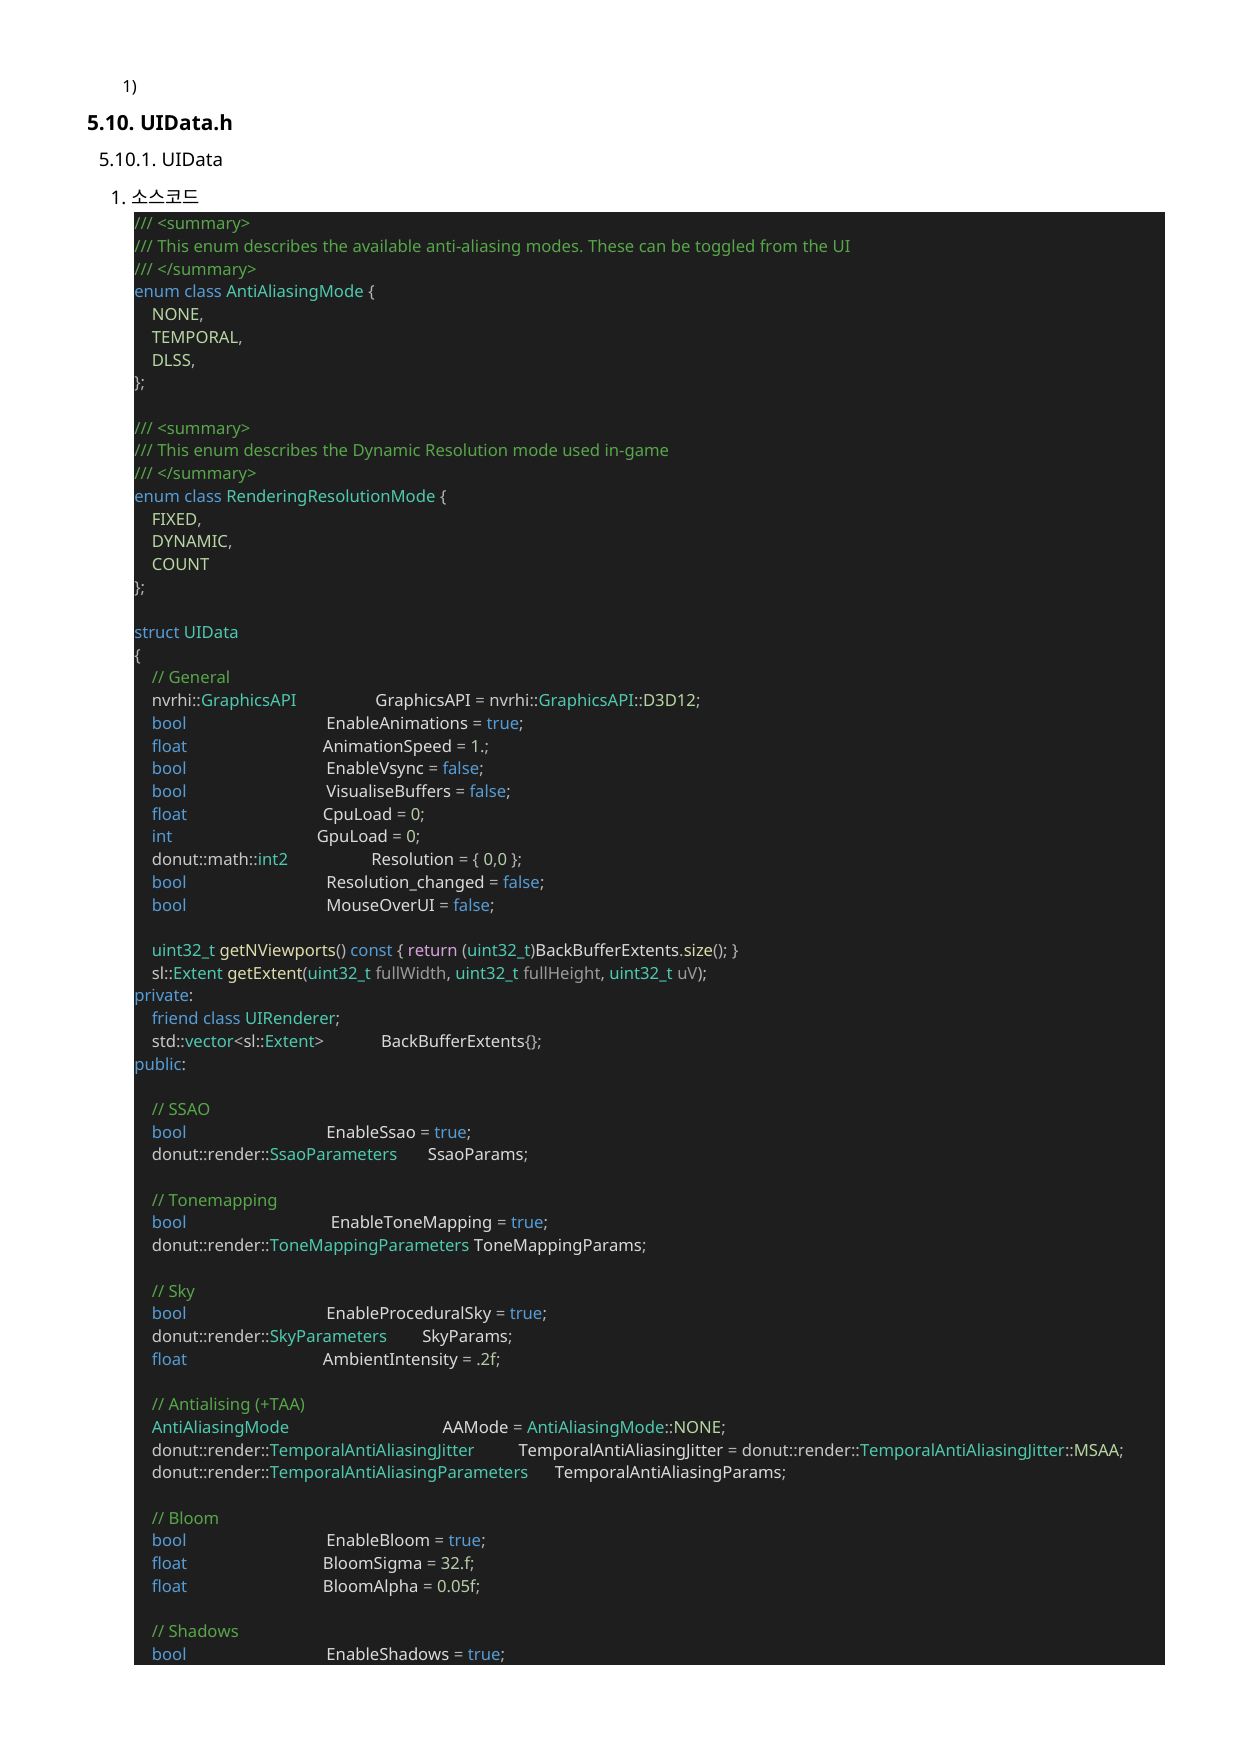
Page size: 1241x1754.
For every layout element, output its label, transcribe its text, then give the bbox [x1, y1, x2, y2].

text donut::render::TemporalAntiAliasingJitter TemporalAntiAliasingJitter = donut::render::TemporalAntiAliasingJitter::MSAA; [134, 1438, 1165, 1461]
text float BloomAlpha = 0.05f; [134, 1574, 1165, 1597]
text float AnimationSpeed = 1.; [134, 734, 1165, 757]
text float CpuLoad = 0; [134, 802, 1165, 825]
subtitle UIData [98, 147, 1165, 172]
text bool EnableToneMapping = true; [134, 1211, 1165, 1234]
text donut::math::int2 Resolution = { 0,0 }; [134, 848, 1165, 870]
subtitle UIData.h [87, 108, 1165, 136]
text // Bloom [134, 1506, 1165, 1529]
text enum class AntiAliasingMode { [134, 280, 1165, 303]
text // General [134, 666, 1165, 689]
text friend class UIRenderer; [134, 1007, 1165, 1029]
text float AmbientIntensity = .2f; [134, 1347, 1165, 1370]
text TEMPORAL, [134, 325, 1165, 348]
text { [134, 643, 1165, 666]
text bool EnableSsao = true; [134, 1120, 1165, 1143]
text /// </summary> [134, 462, 1165, 484]
text /// <summary> [134, 416, 1165, 439]
subtitle 소스코드 [110, 183, 1165, 210]
text // Shadows [134, 1620, 1165, 1642]
text donut::render::SsaoParameters SsaoParams; [134, 1143, 1165, 1166]
text /// </summary> [134, 257, 1165, 280]
text bool EnableShadows = true; [134, 1642, 1165, 1665]
text donut::render::TemporalAntiAliasingParameters TemporalAntiAliasingParams; [134, 1461, 1165, 1483]
text bool EnableProceduralSky = true; [134, 1302, 1165, 1324]
text }; [134, 371, 1165, 393]
text DYNAMIC, [134, 530, 1165, 552]
text // Sky [134, 1279, 1165, 1302]
text struct UIData [134, 621, 1165, 643]
text AntiAliasingMode AAMode = AntiAliasingMode::NONE; [134, 1415, 1165, 1438]
text // SSAO [134, 1097, 1165, 1120]
text private: [134, 984, 1165, 1007]
text /// This enum describes the available anti-aliasing modes. These can be toggled from the UI [134, 234, 1165, 257]
text NONE, [134, 303, 1165, 325]
text donut::render::ToneMappingParameters ToneMappingParams; [134, 1234, 1165, 1256]
text FIXED, [134, 507, 1165, 530]
text uint32_t getNViewports() const { return (uint32_t)BackBufferExtents.size(); } [134, 938, 1165, 961]
text /// <summary> [134, 212, 1165, 234]
text bool MouseOverUI = false; [134, 893, 1165, 916]
text /// This enum describes the Dynamic Resolution mode used in-game [134, 439, 1165, 462]
text nvrhi::GraphicsAPI GraphicsAPI = nvrhi::GraphicsAPI::D3D12; [134, 689, 1165, 711]
text DLSS, [134, 348, 1165, 371]
text public: [134, 1052, 1165, 1075]
text COUNT [134, 552, 1165, 575]
text bool EnableBloom = true; [134, 1529, 1165, 1552]
text enum class RenderingResolutionMode { [134, 484, 1165, 507]
text bool Resolution_changed = false; [134, 870, 1165, 893]
text int GpuLoad = 0; [134, 825, 1165, 848]
text sl::Extent getExtent(uint32_t fullWidth, uint32_t fullHeight, uint32_t uV); [134, 961, 1165, 984]
text }; [134, 575, 1165, 598]
text float BloomSigma = 32.f; [134, 1552, 1165, 1574]
text bool VisualiseBuffers = false; [134, 779, 1165, 802]
text bool EnableAnimations = true; [134, 711, 1165, 734]
text donut::render::SkyParameters SkyParams; [134, 1324, 1165, 1347]
text std::vector<sl::Extent> BackBufferExtents{}; [134, 1029, 1165, 1052]
text // Antialising (+TAA) [134, 1393, 1165, 1415]
text // Tonemapping [134, 1188, 1165, 1211]
text bool EnableVsync = false; [134, 757, 1165, 779]
